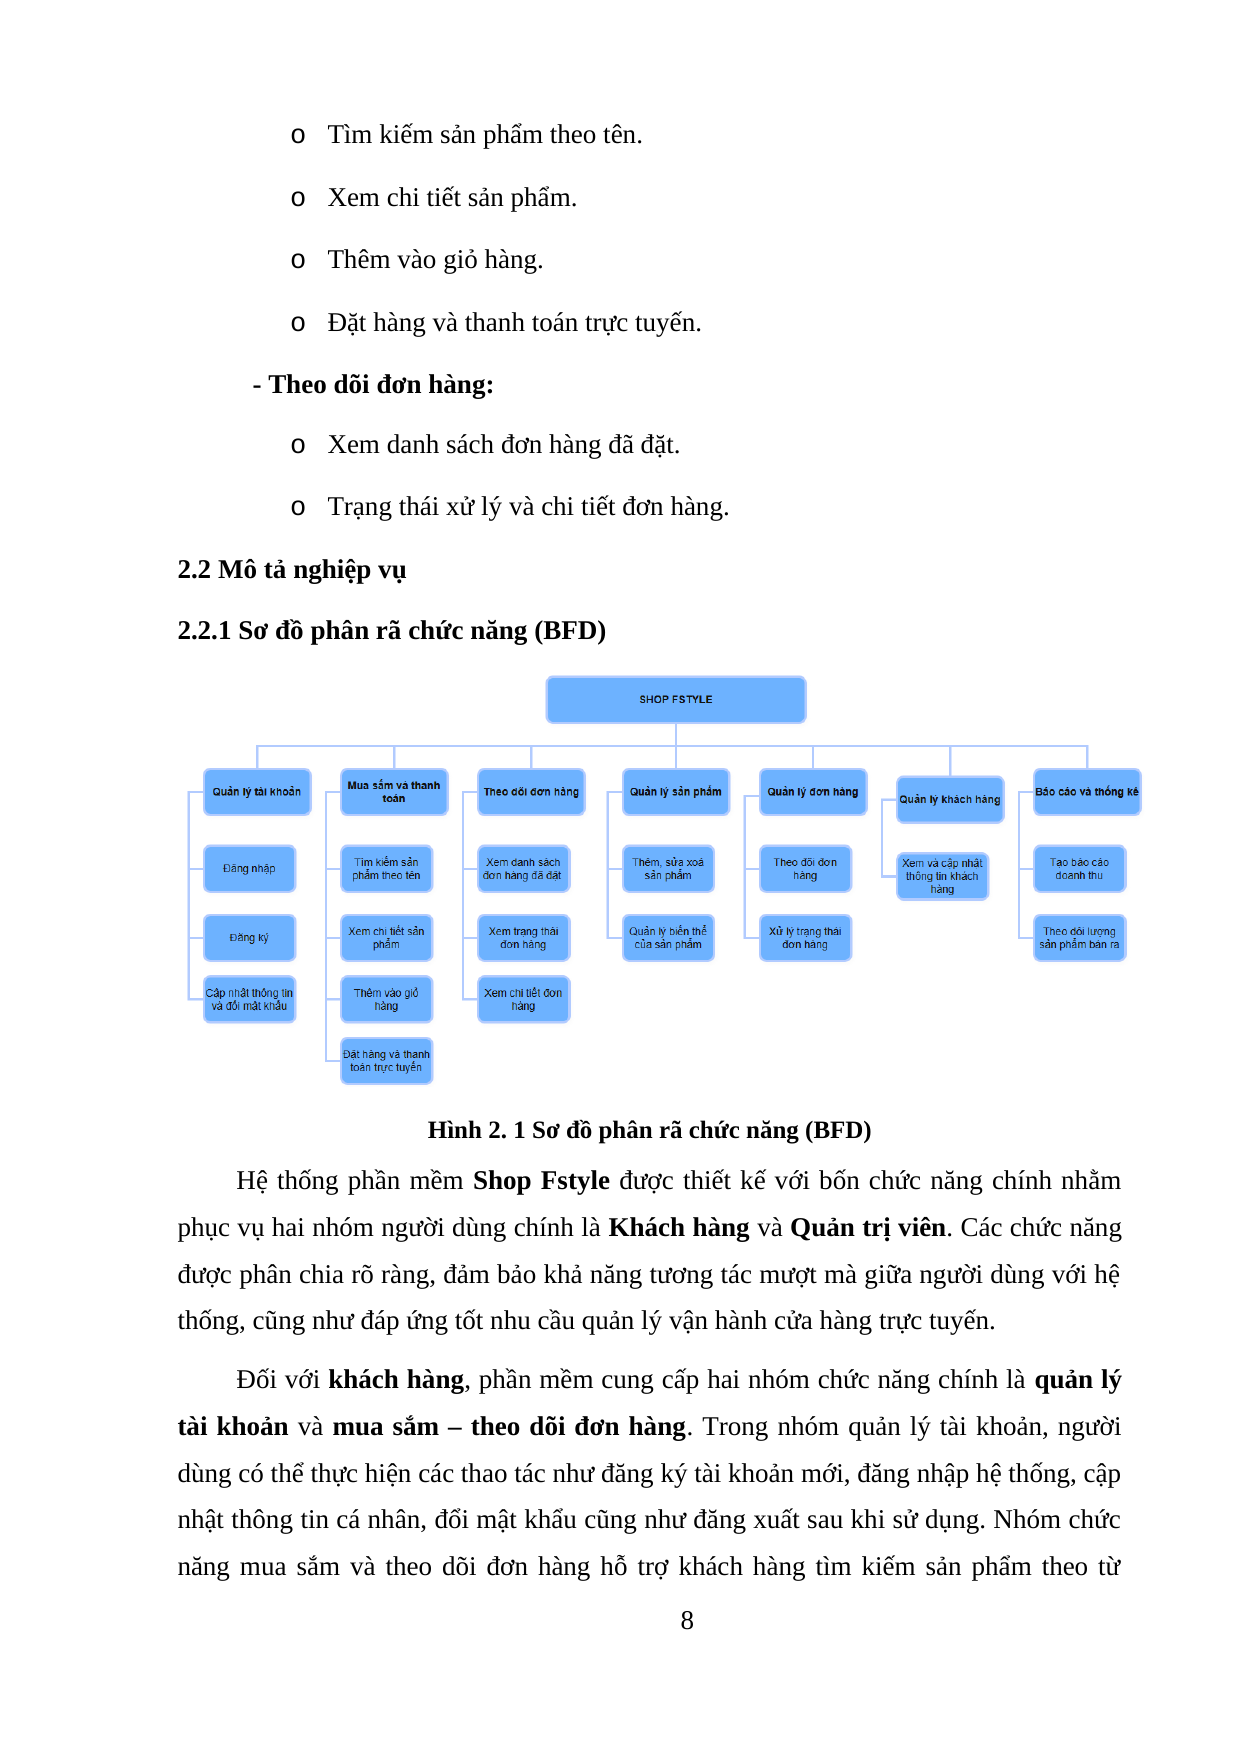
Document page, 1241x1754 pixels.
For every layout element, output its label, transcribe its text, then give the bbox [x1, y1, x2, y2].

picture [178, 672, 1146, 1087]
text - Theo dõi đơn hàng: [177, 368, 1122, 400]
text Tìm kiếm sản phẩm theo tên. [290, 118, 1122, 152]
text Thêm vào giỏ hàng. [290, 243, 1122, 277]
text Xem chi tiết sản phẩm. [290, 181, 1122, 214]
text 2.2.1 Sơ đồ phân rã chức năng (BFD) [177, 614, 1122, 645]
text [177, 1364, 1122, 1581]
text Trạng thái xử lý và chi tiết đơn hàng. [290, 490, 1122, 524]
text Đặt hàng và thanh toán trực tuyến. [290, 306, 1122, 339]
text Xem danh sách đơn hàng đã đặt. [290, 428, 1122, 461]
text Hệ thống phần mềm Shop Fstyle được thiết kế với bốn chức năng chính nhằm phục vụ hai nhóm người dùng chính là Khách hàng và Quản trị viên. Các chức năng được phân chia rõ ràng, đảm bảo khả năng tương tác mượt mà giữa người dùng với hệ thống, cũng như đáp ứng tốt nhu cầu quản lý vận hành cửa hàng trực tuyến. [177, 1164, 1122, 1336]
list 2.2 Mô tả nghiệp vụ [177, 553, 1124, 584]
